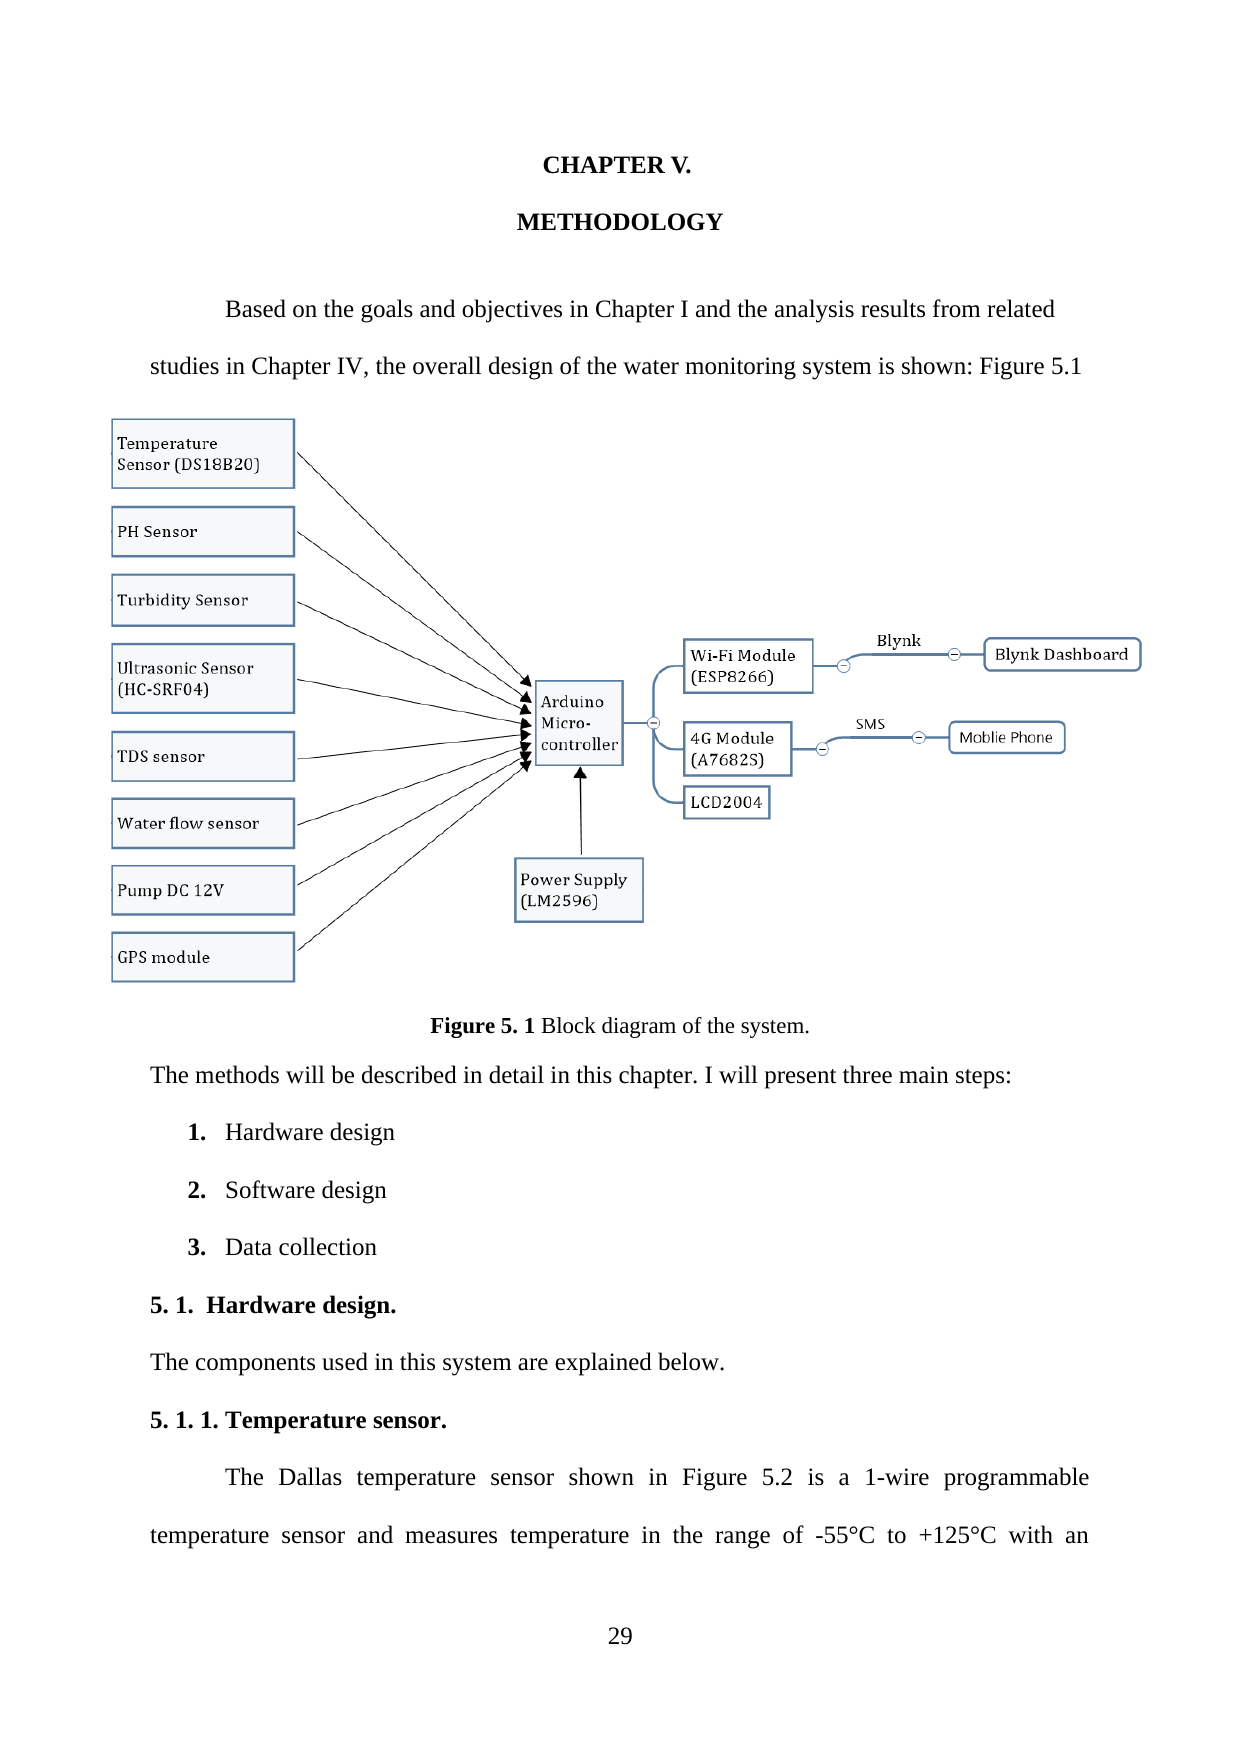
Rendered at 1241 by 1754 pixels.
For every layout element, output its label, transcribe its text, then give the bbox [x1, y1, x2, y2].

subtitle METHODOLOGY [150, 150, 1090, 236]
list Data collection [187, 1232, 1090, 1261]
text The components used in this system are explained below. [150, 1347, 1090, 1376]
text Figure 5. 1 Block diagram of the system. [150, 1012, 1090, 1039]
list Hardware design [187, 1117, 1090, 1146]
text The methods will be described in detail in this chapter. I will present three main steps: [150, 1060, 1090, 1088]
text Based on the goals and objectives in Chapter I and the analysis results from related studies in Chapter IV, the overall design of the water monitoring system is shown: Figure 5.1 [150, 294, 1090, 380]
list Software design [187, 1175, 1090, 1203]
subtitle Hardware design. [150, 1290, 1090, 1318]
picture [100, 403, 1162, 988]
subtitle Temperature sensor. [150, 1405, 1090, 1433]
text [150, 1462, 1090, 1548]
